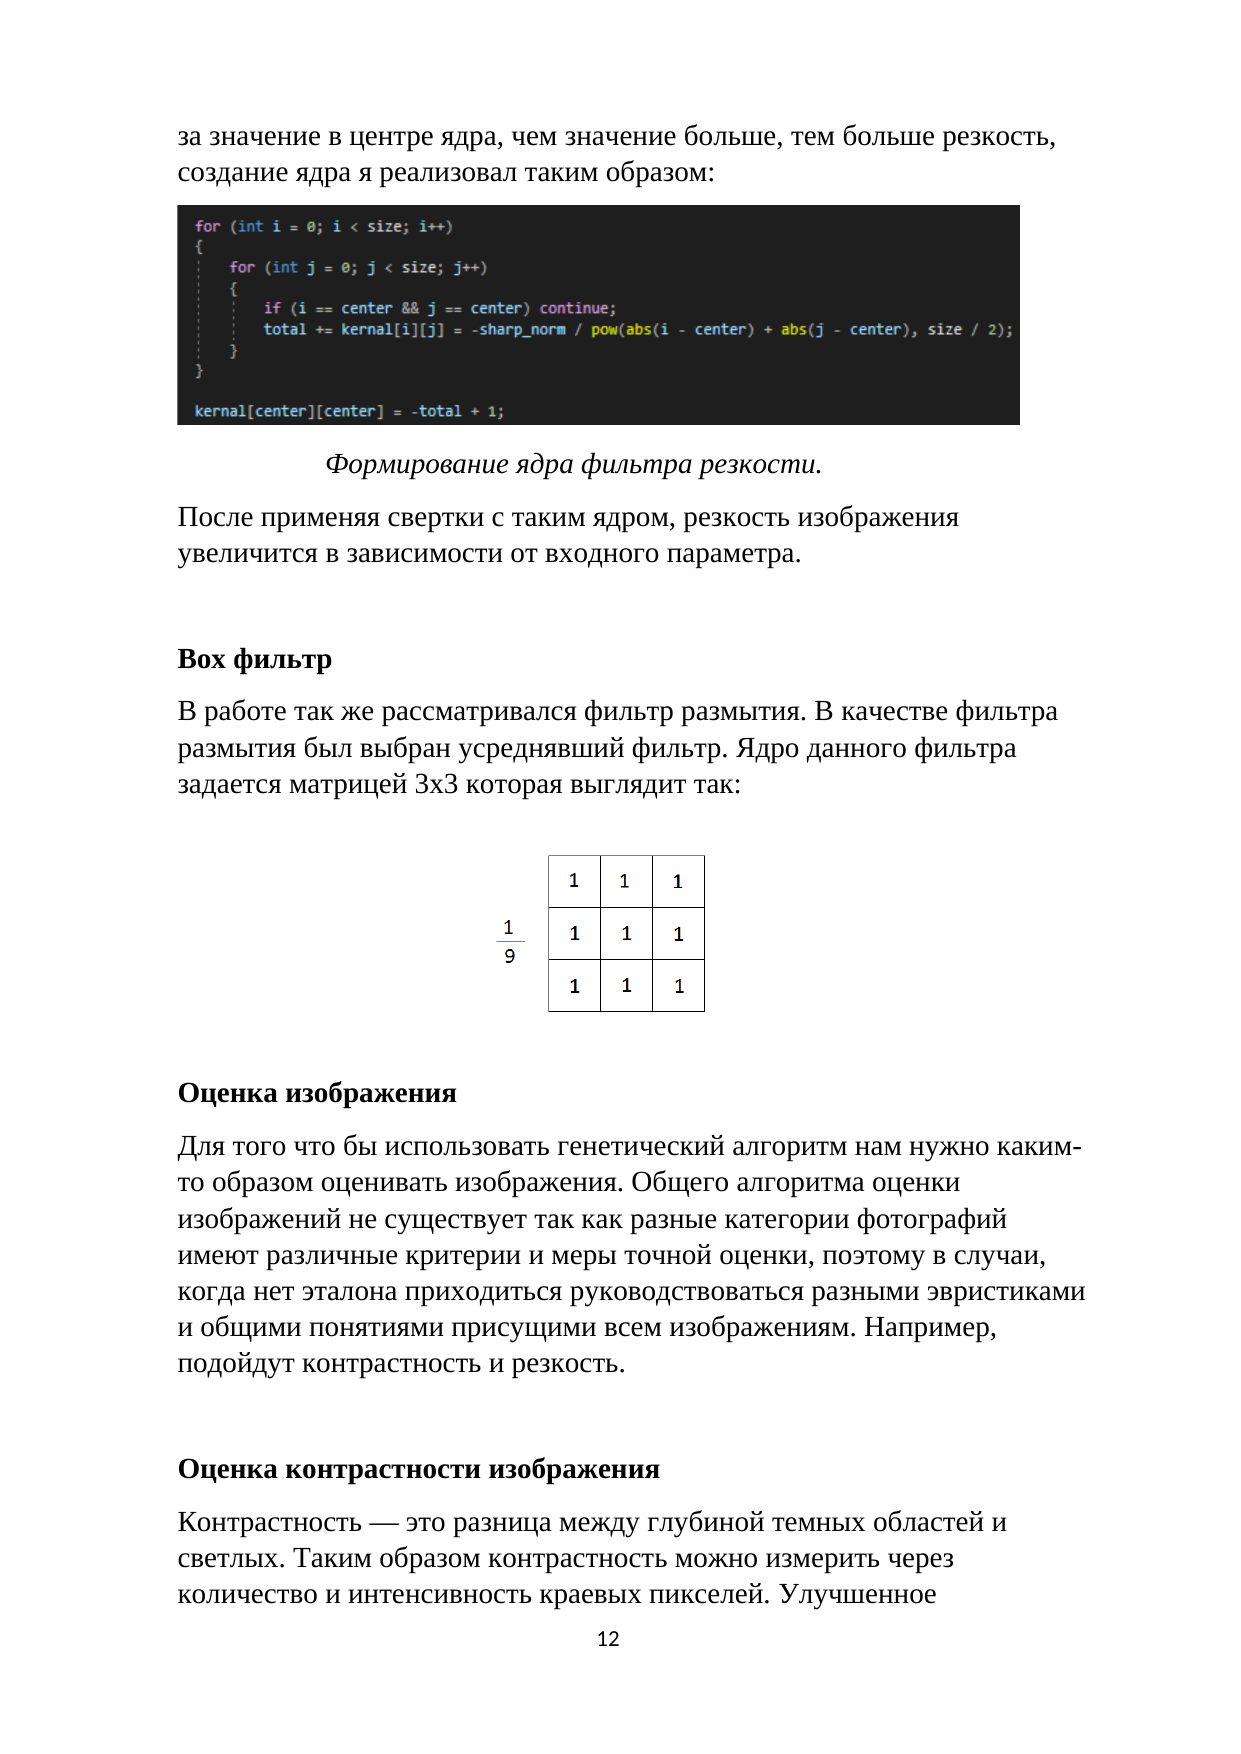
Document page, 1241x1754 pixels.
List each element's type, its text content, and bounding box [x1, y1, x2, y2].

text Для того что бы использовать генетический алгоритм нам нужно каким-то образом оценивать изображения. Общего алгоритма оценки изображений не существует так как разные категории фотографий имеют различные критерии и меры точной оценки, поэтому в случаи, когда нет эталона приходиться руководствоваться разными эвристиками и общими понятиями присущими всем изображениям. Например, подойдут контрастность и резкость. [177, 1128, 1093, 1379]
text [177, 118, 1093, 188]
text Box фильтр [177, 641, 1093, 674]
text В работе так же рассматривался фильтр размытия. В качестве фильтра размытия был выбран усреднявший фильтр. Ядро данного фильтра задается матрицей 3x3 которая выглядит так: [177, 693, 1093, 799]
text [177, 1504, 1093, 1609]
picture [474, 823, 767, 1054]
text После применяя свертки с таким ядром, резкость изображения увеличится в зависимости от входного параметра. [177, 499, 1093, 569]
text Оценка контрастности изображения [177, 1451, 1093, 1484]
picture [177, 205, 1020, 425]
